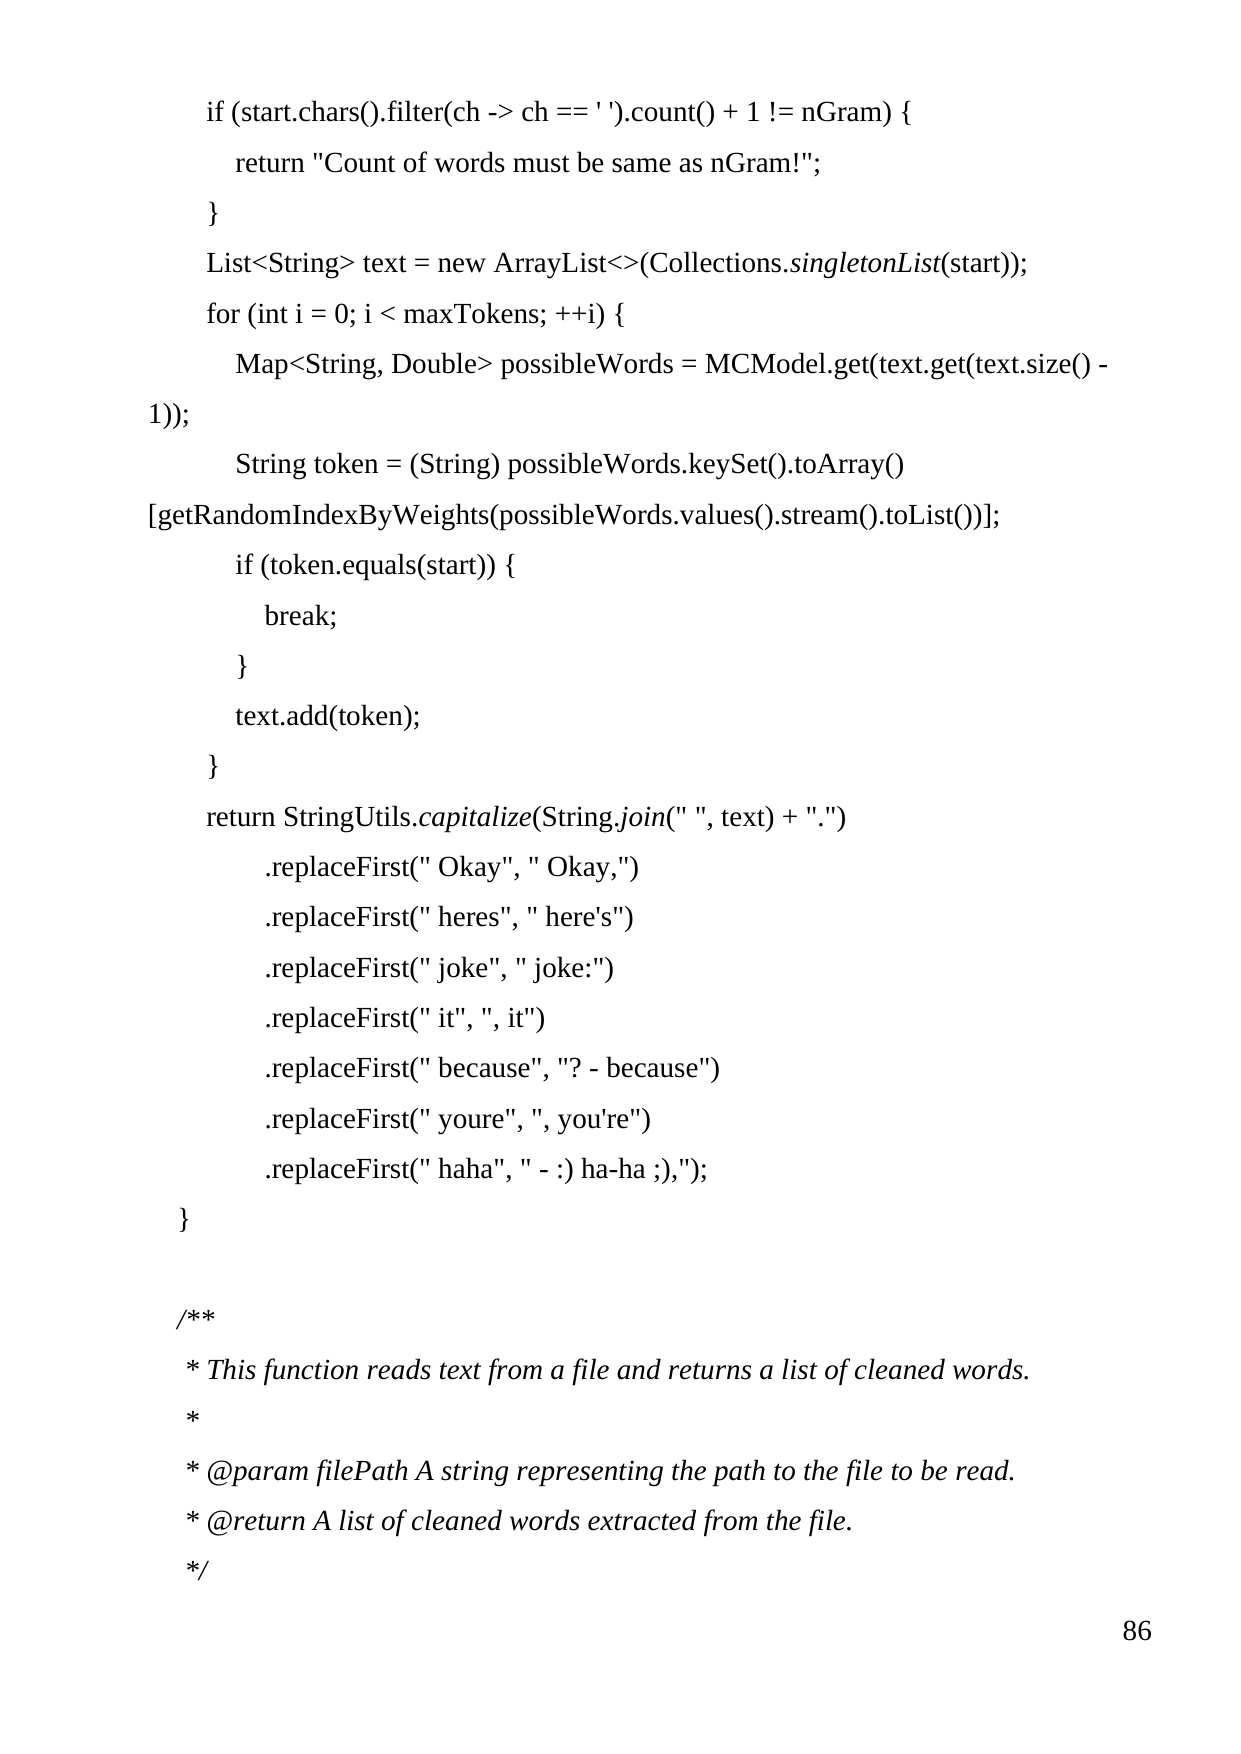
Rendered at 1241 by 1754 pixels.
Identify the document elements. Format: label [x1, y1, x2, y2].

text [148, 94, 1152, 1587]
